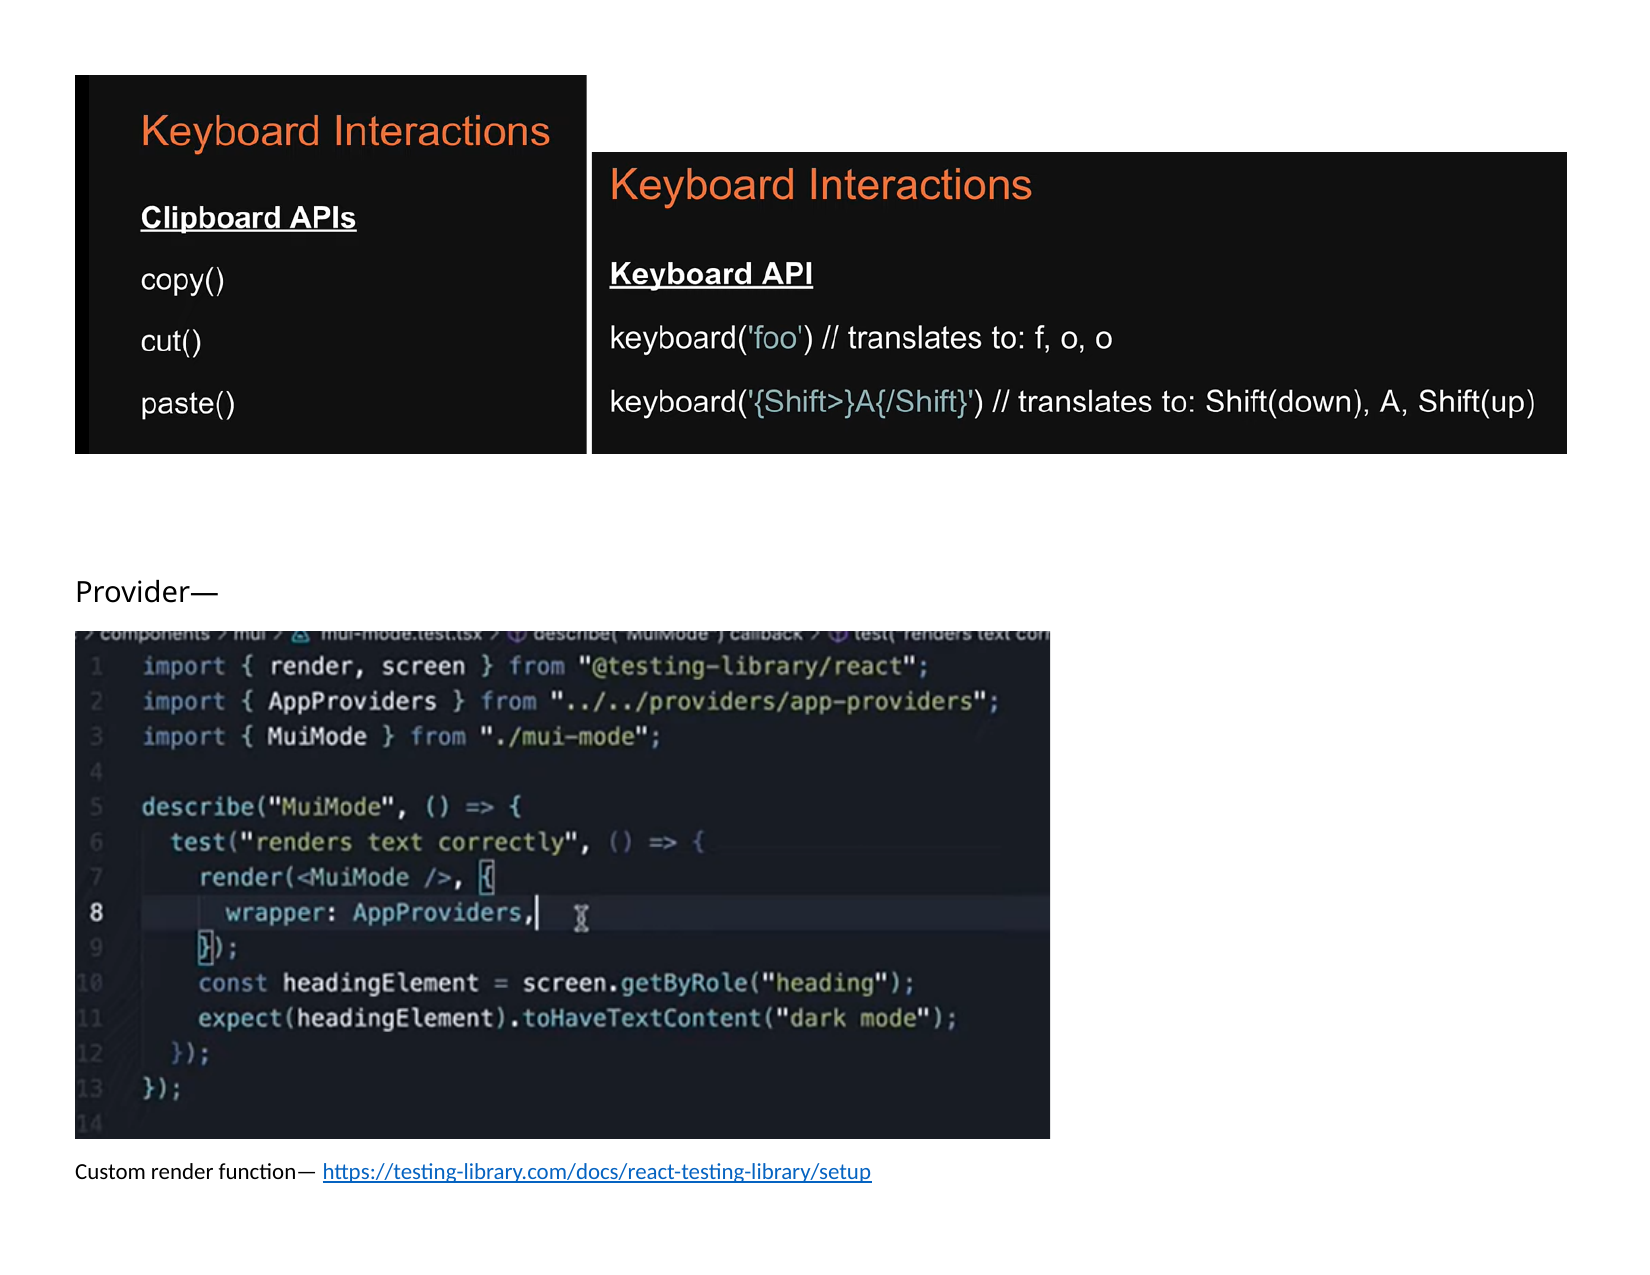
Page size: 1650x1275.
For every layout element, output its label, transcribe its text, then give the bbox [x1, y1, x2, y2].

picture [75, 75, 587, 454]
picture [591, 152, 1567, 454]
picture [75, 631, 1050, 1139]
text Custom render function— https://testing-library.com/docs/react-testing-library/setup [75, 1157, 1575, 1185]
text Provider— [75, 571, 1575, 611]
